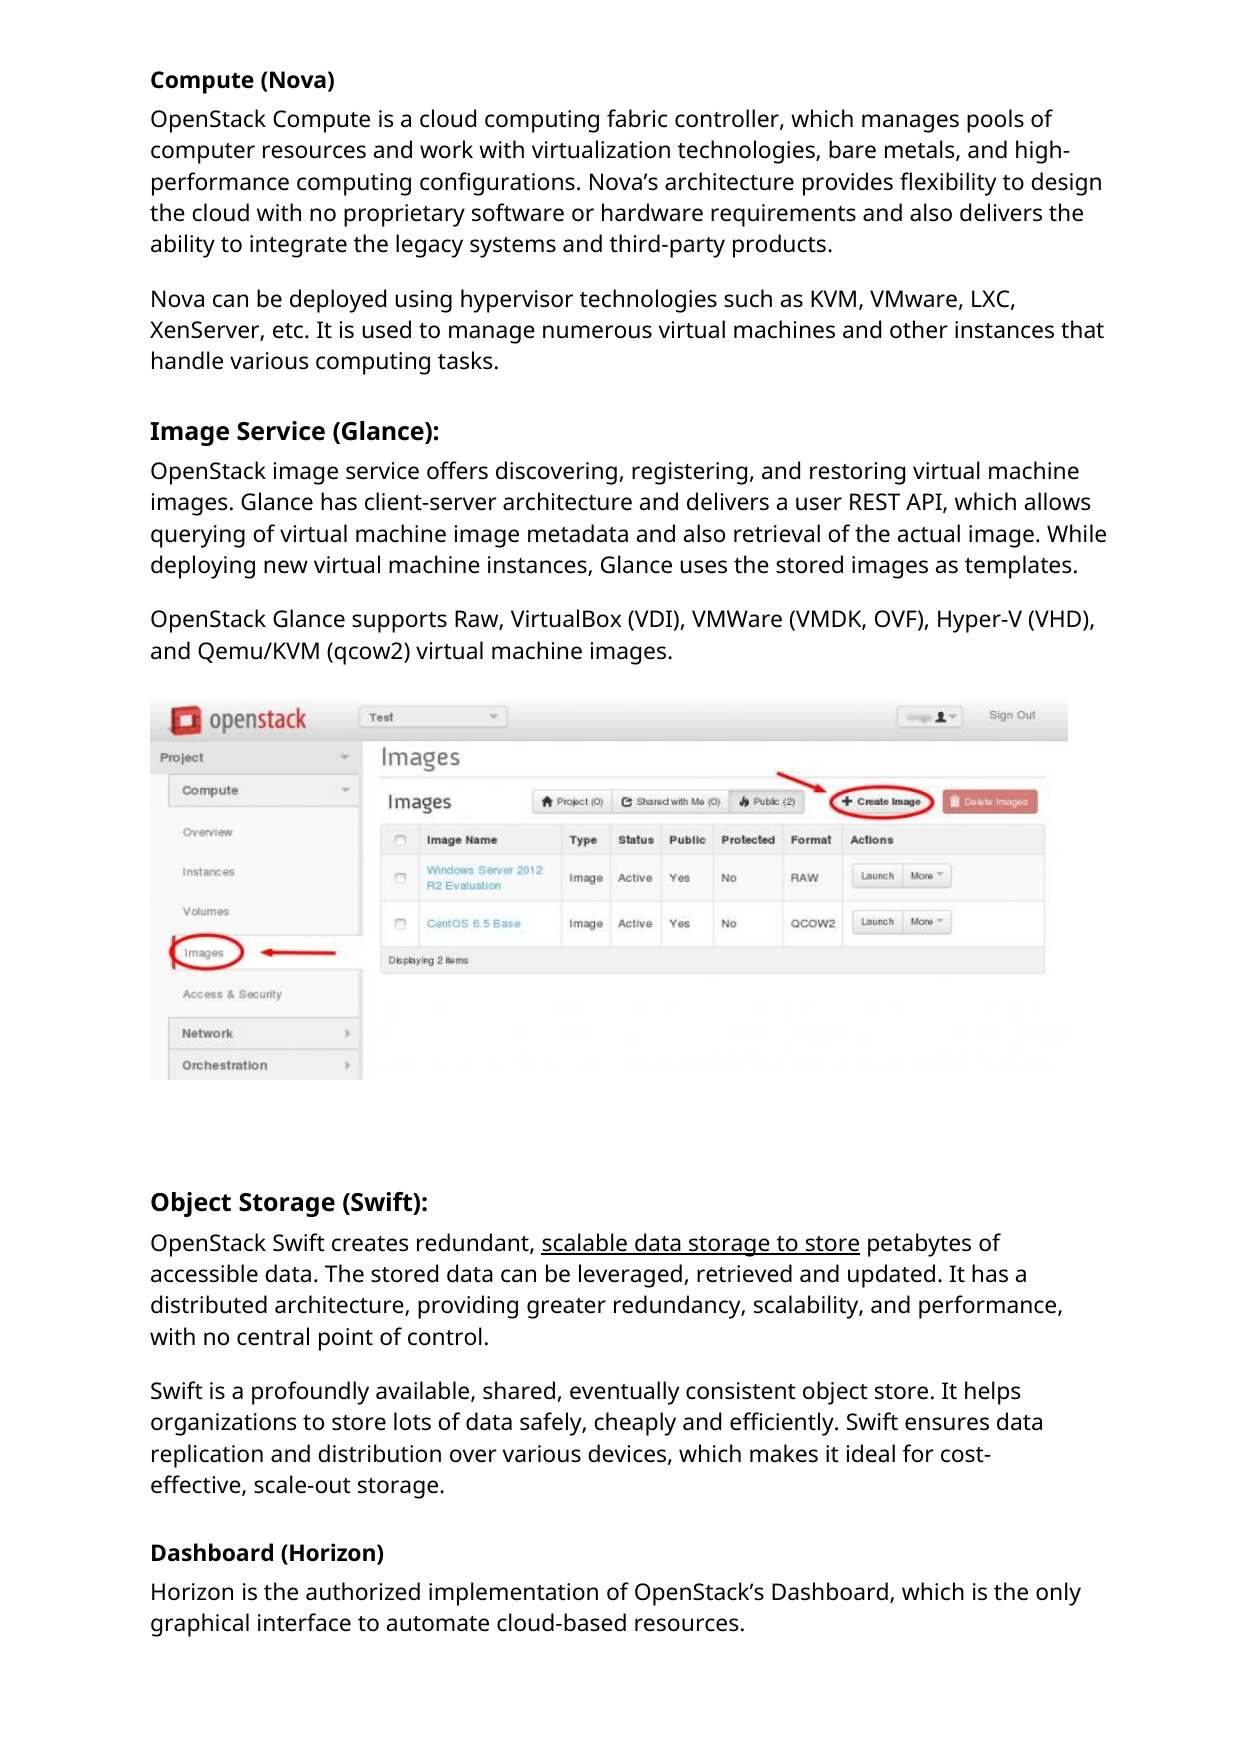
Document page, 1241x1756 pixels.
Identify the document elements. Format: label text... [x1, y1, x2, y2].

text OpenStack Swift creates redundant, scalable data storage to store petabytes of accessible data. The stored data can be leveraged, retrieved and updated. It has a distributed architecture, providing greater redundancy, scalability, and performance, with no central point of control. [150, 1227, 1114, 1352]
text Swift is a profoundly available, shared, eventually consistent object store. It helps organizations to store lots of data safely, cheaply and efficiently. Swift ensures data replication and distribution over various devices, which makes it ideal for cost-effective, scale-out storage. [150, 1375, 1068, 1500]
subtitle Compute (Nova) [150, 64, 1240, 96]
text Horizon is the authorized implementation of OpenStack’s Dashboard, which is the only graphical interface to automate cloud-based resources. [150, 1576, 1114, 1638]
text Nova can be deployed using hypervisor technologies such as KVM, VMware, LXC, XenServer, etc. It is used to manage numerous virtual machines and other instances that handle various computing tasks. [150, 283, 1114, 376]
text OpenStack Compute is a cloud computing fabric controller, which manages pools of computer resources and work with virtualization technologies, bare metals, and high-performance computing configurations. Nova’s architecture provides flexibility to design the cloud with no proprietary software or hardware requirements and also delivers the ability to integrate the legacy systems and third-party products. [150, 103, 1127, 259]
text OpenStack Glance supports Raw, VirtualBox (VDI), VMWare (VMDK, OVF), Hyper-V (VHD), and Qemu/KVM (qcow2) virtual machine images. [150, 603, 1114, 666]
subtitle Image Service (Glance): [150, 413, 1240, 447]
subtitle Dashboard (Horizon) [150, 1537, 1240, 1568]
subtitle Object Storage (Swift): [150, 1185, 1240, 1219]
picture [150, 699, 1068, 1080]
text OpenStack image service offers discovering, registering, and restoring virtual machine images. Glance has client-server architecture and delivers a user REST API, which allows querying of virtual machine image metadata and also retrieval of the actual image. While deploying new virtual machine instances, Glance uses the stored images as templates. [150, 455, 1114, 580]
